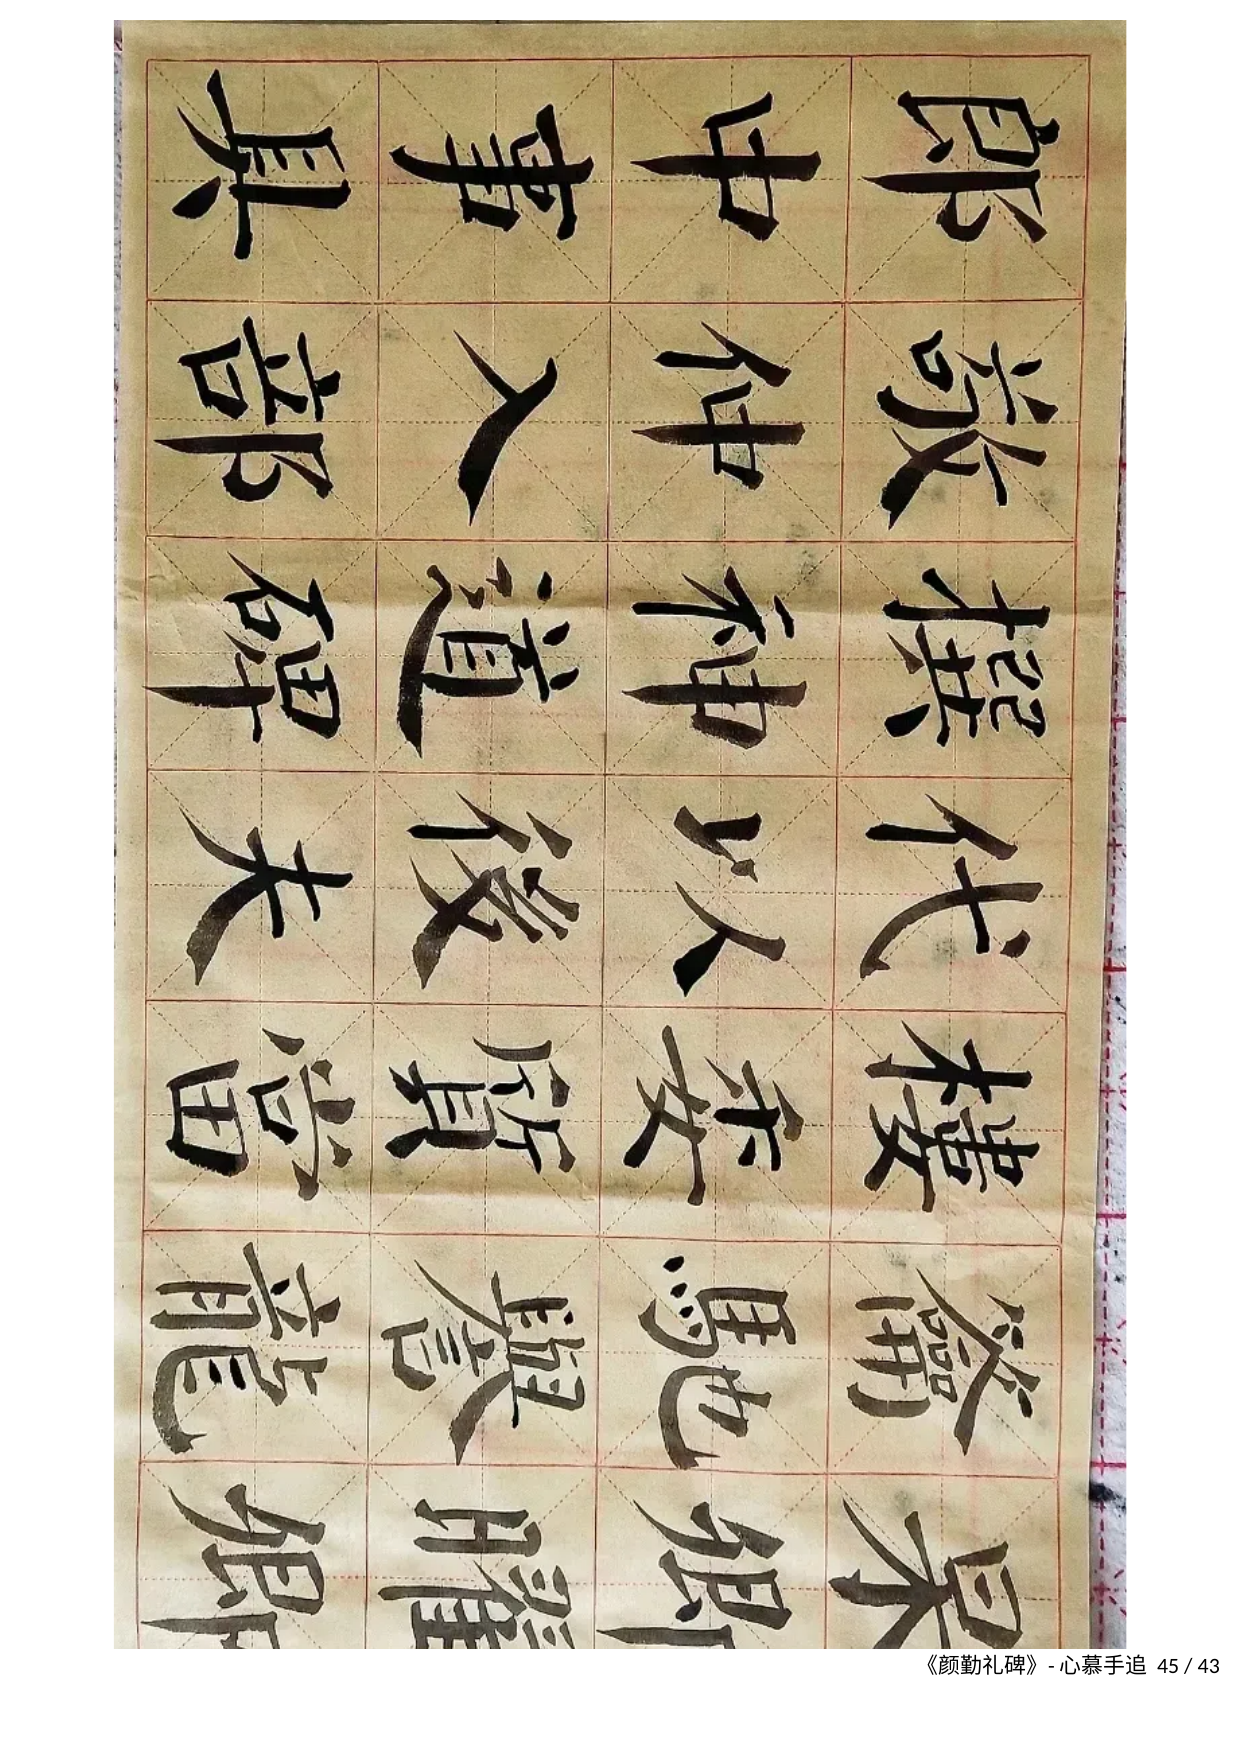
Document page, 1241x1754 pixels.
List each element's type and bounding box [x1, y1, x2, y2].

picture [113, 20, 1127, 1649]
